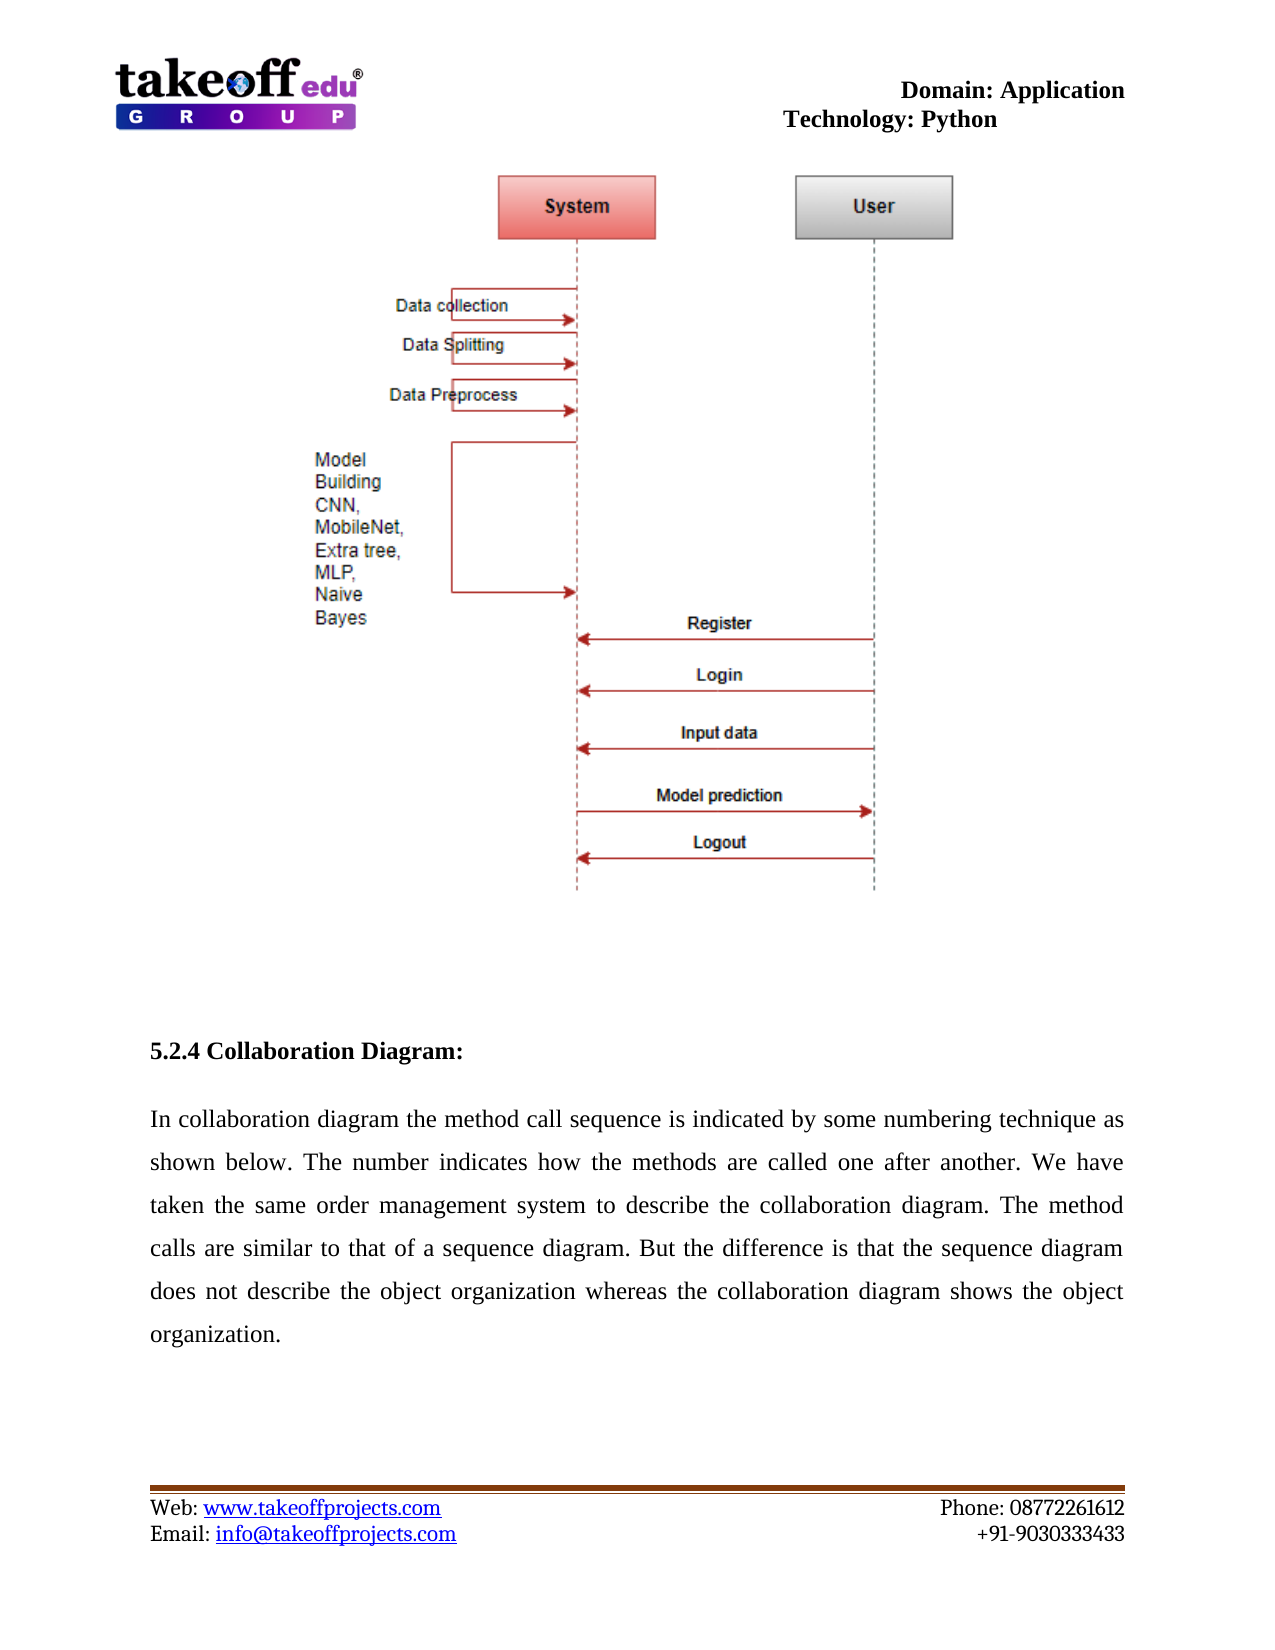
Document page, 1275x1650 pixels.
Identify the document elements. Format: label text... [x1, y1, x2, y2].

text 5.2.4 Collaboration Diagram: [150, 1036, 1125, 1064]
picture [309, 160, 966, 922]
text In collaboration diagram the method call sequence is indicated by some numbering technique as shown below. The number indicates how the methods are called one after another. We have taken the same order management system to describe the collaboration diagram. The method calls are similar to that of a sequence diagram. But the difference is that the sequence diagram does not describe the object organization whereas the collaboration diagram shows the object organization. [150, 1104, 1125, 1348]
picture [112, 53, 366, 140]
